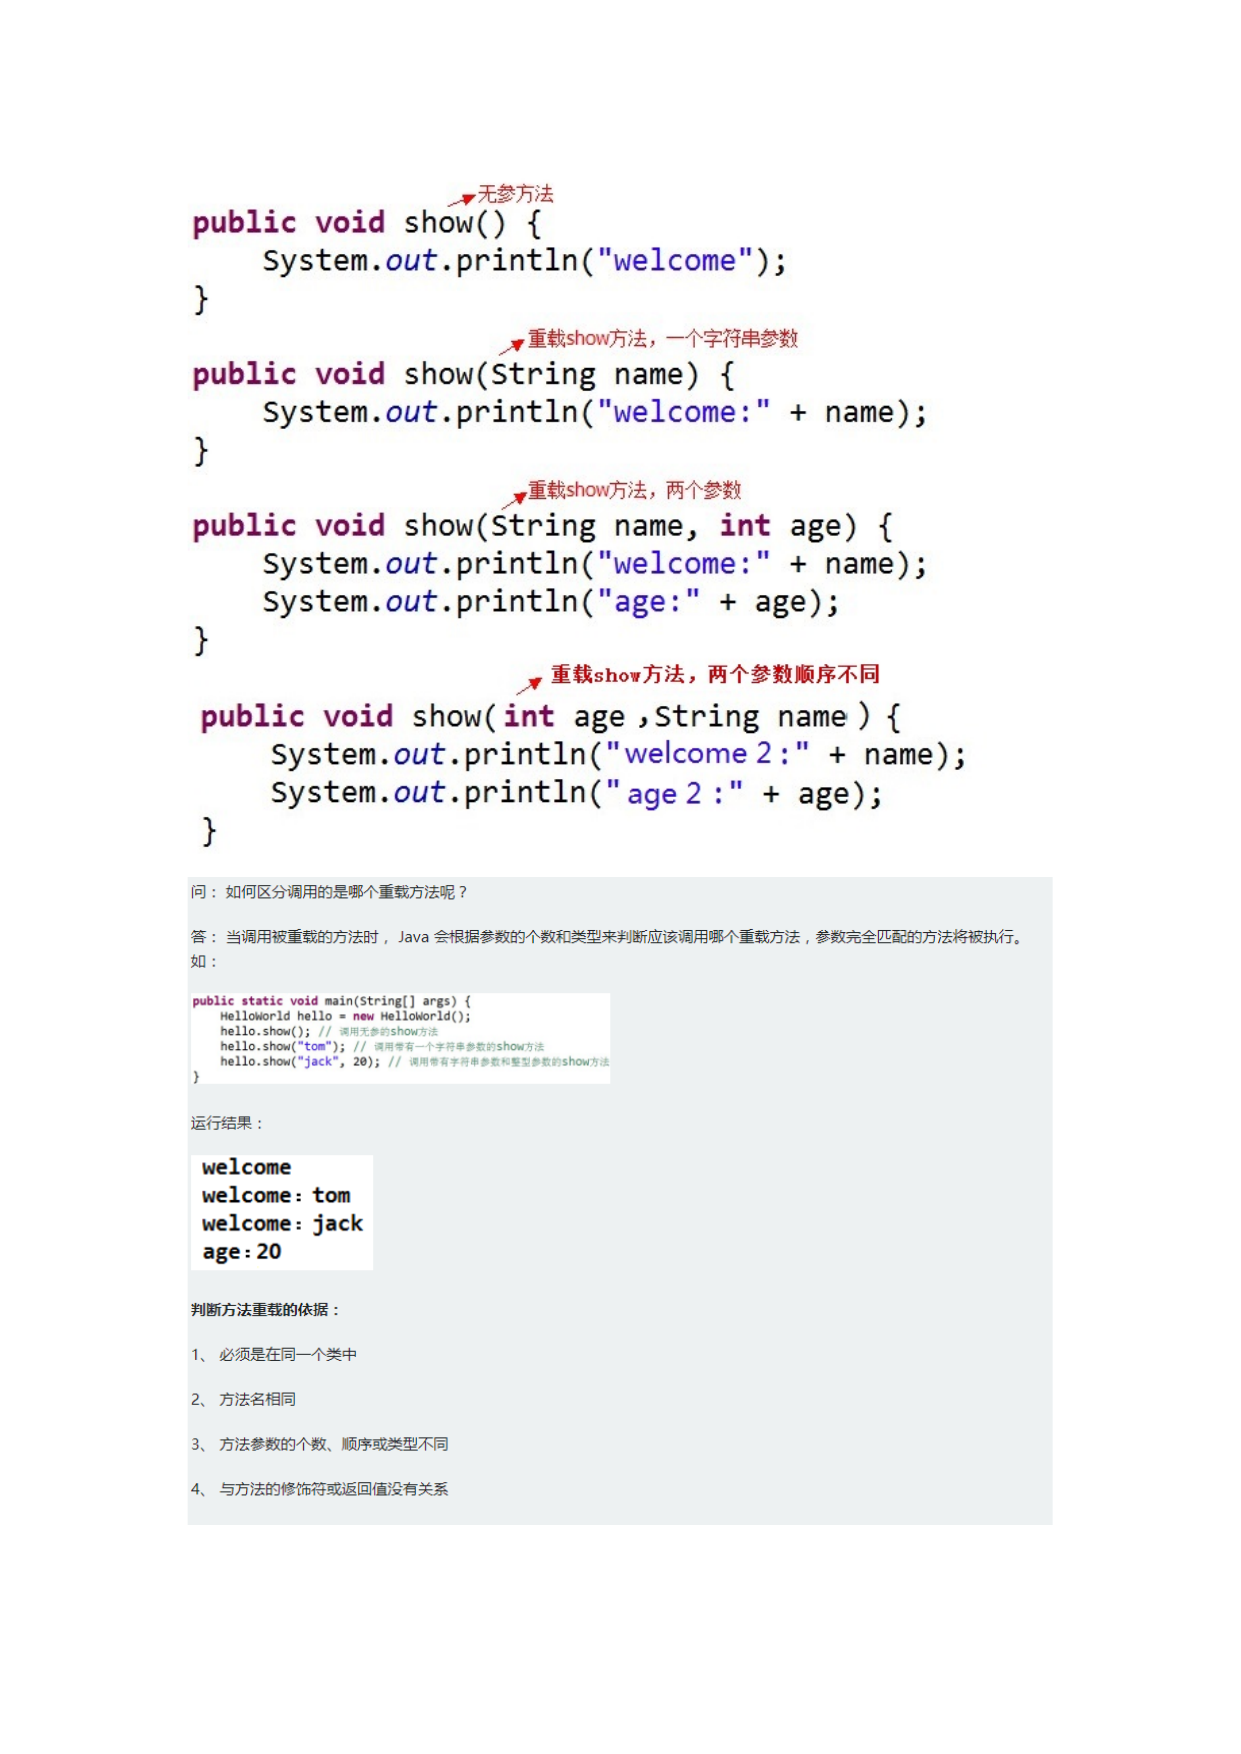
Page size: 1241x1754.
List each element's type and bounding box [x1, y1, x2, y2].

picture [187, 877, 1053, 1525]
picture [187, 162, 1053, 866]
